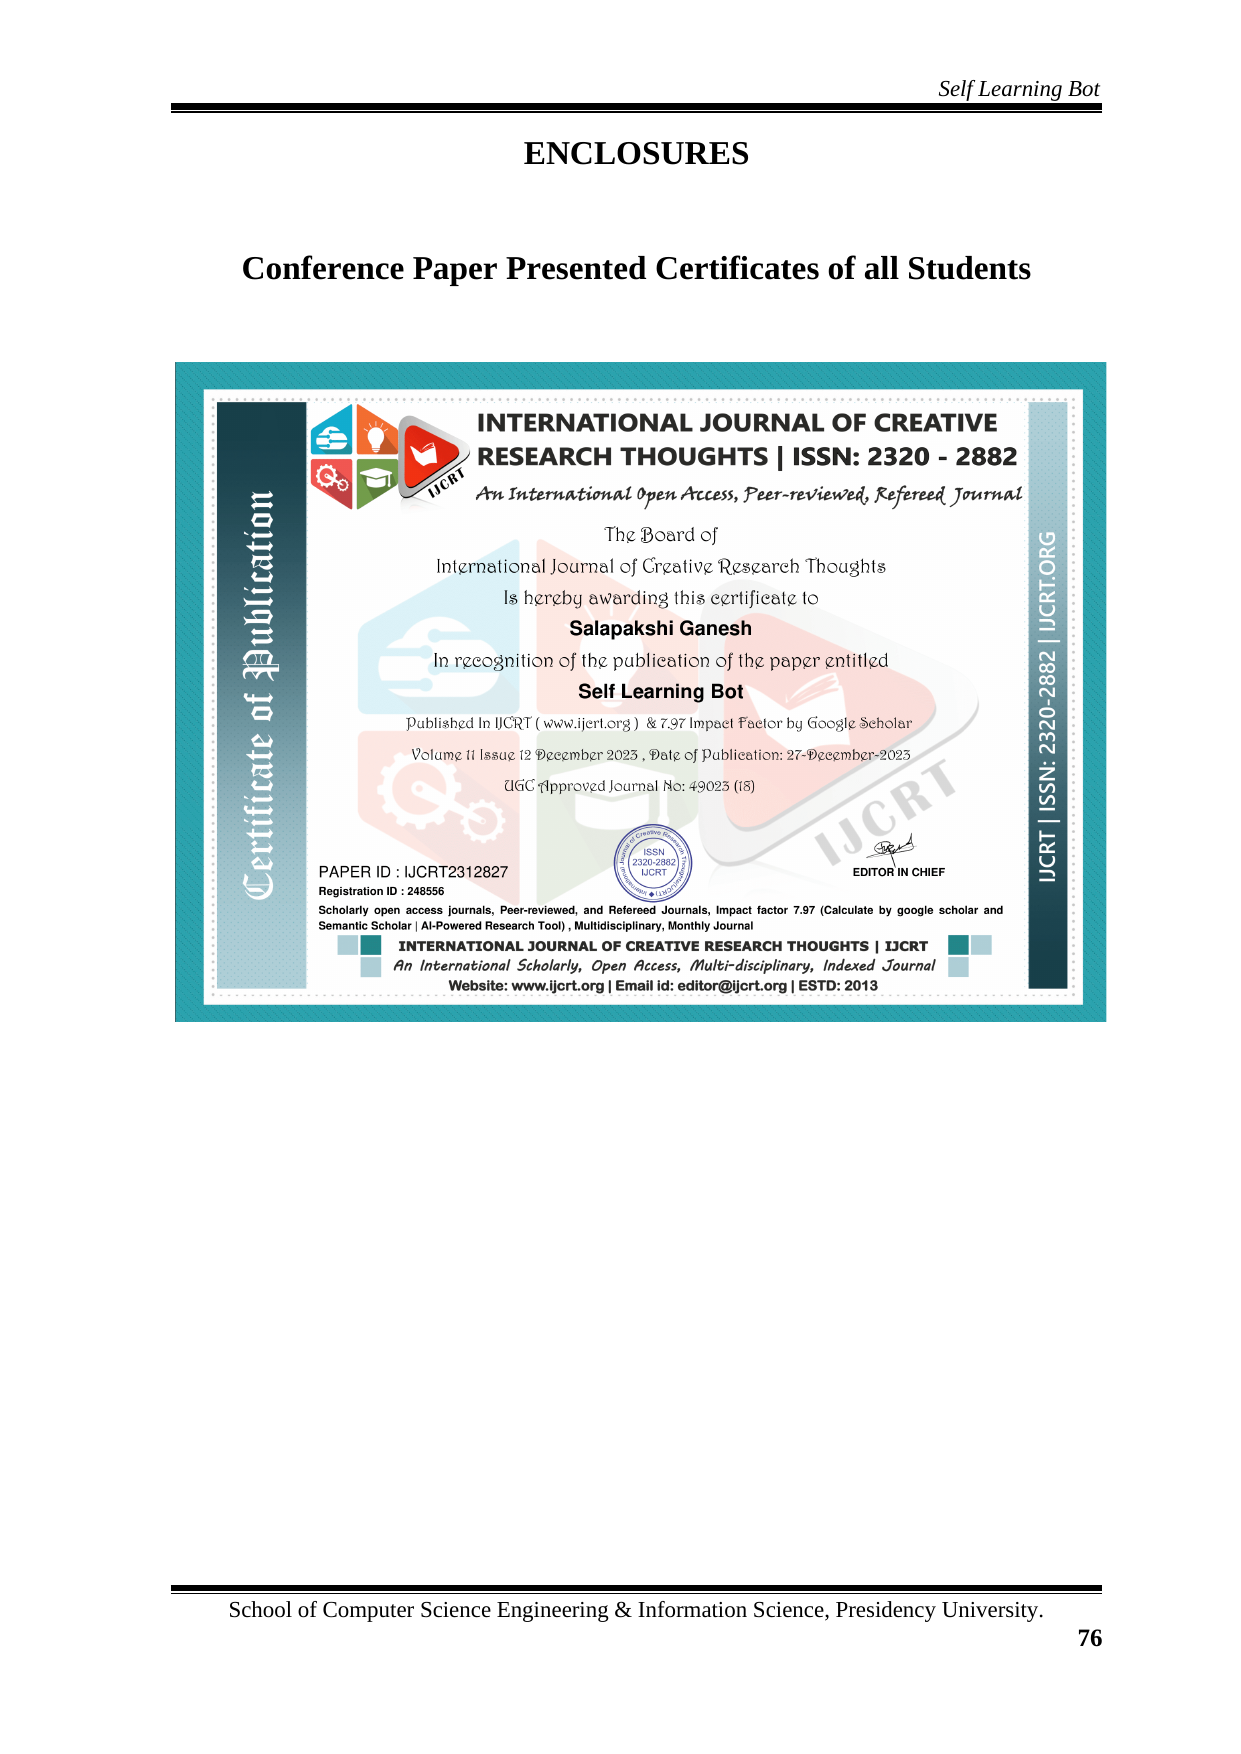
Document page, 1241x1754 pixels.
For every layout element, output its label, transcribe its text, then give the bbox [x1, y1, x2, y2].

text Conference Paper Presented Certificates of all Students [171, 248, 1102, 286]
picture [175, 362, 1107, 1022]
text ENCLOSURES [171, 133, 1102, 171]
